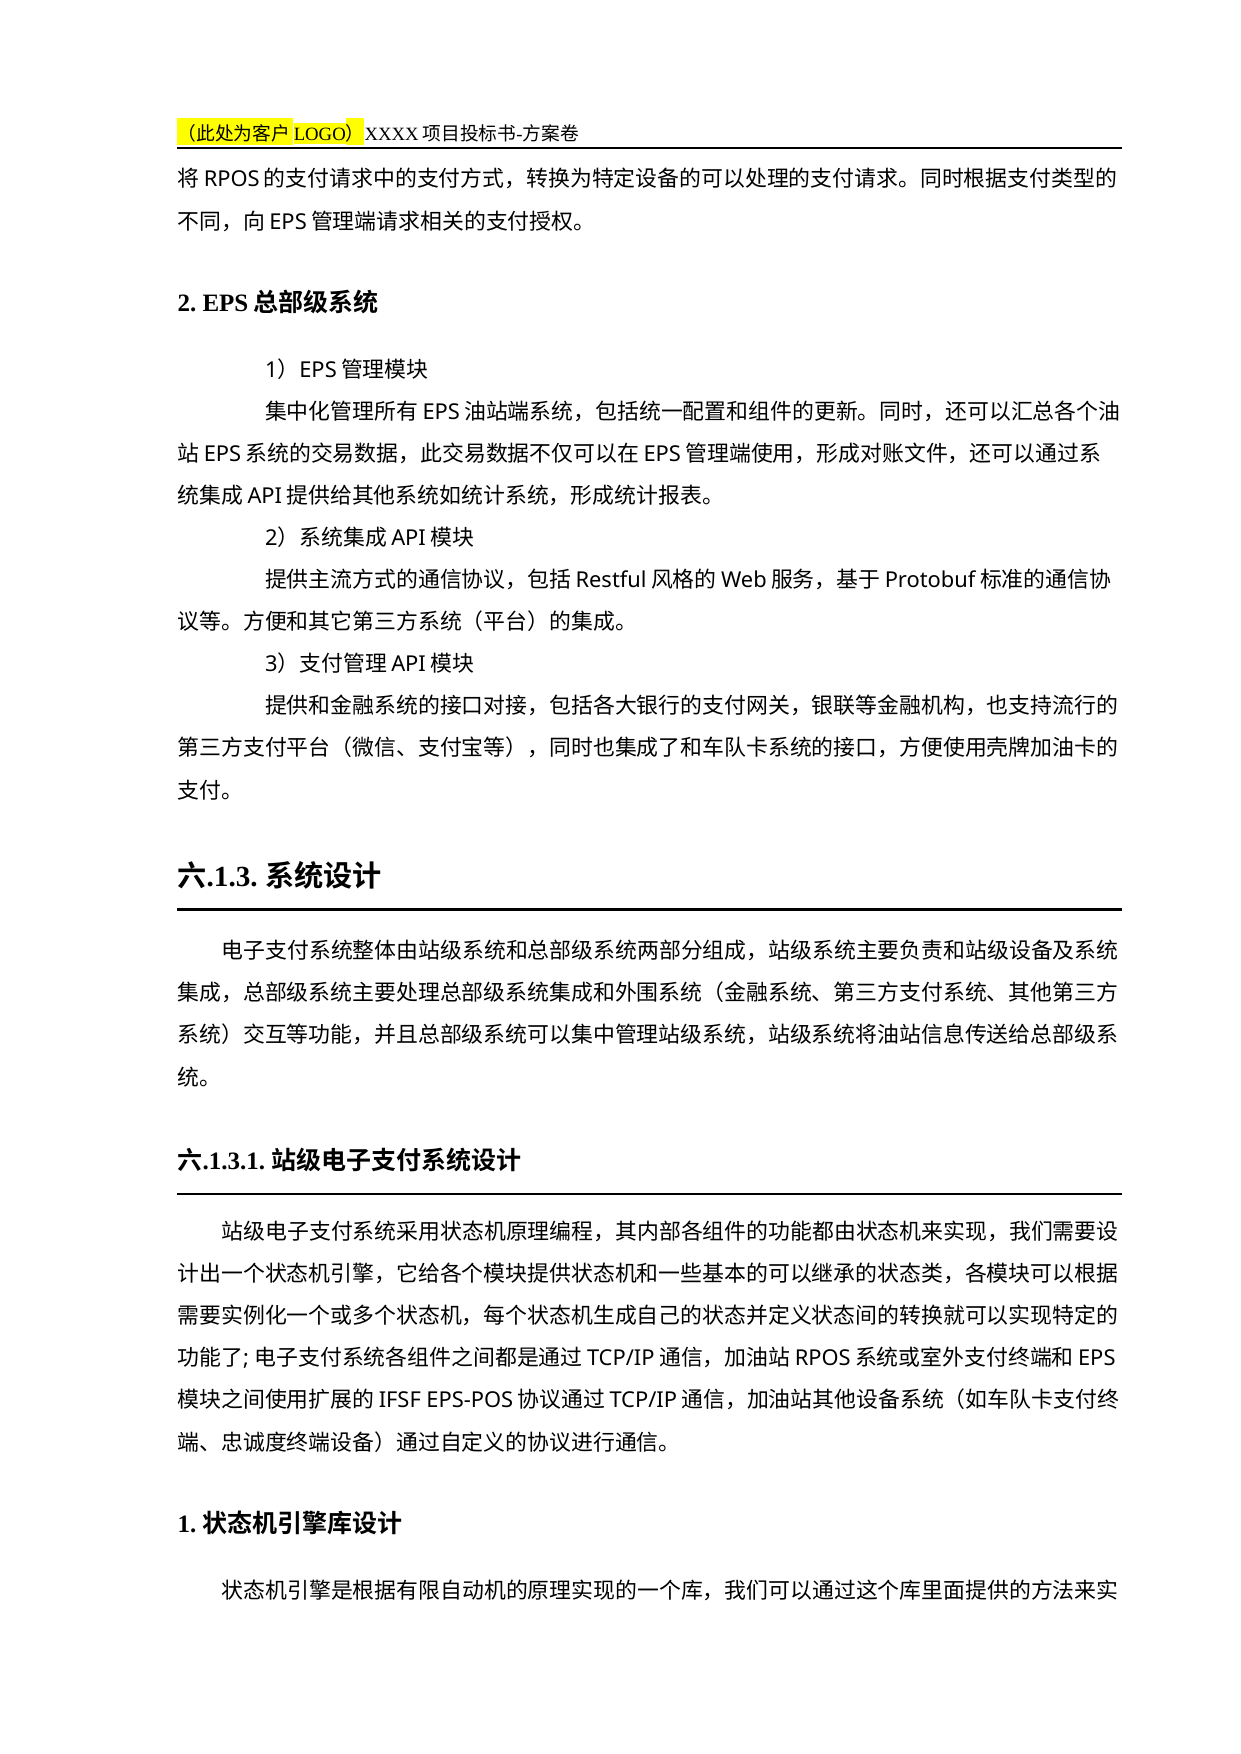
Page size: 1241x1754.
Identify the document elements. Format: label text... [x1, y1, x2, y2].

text 提供和金融系统的接口对接，包括各大银行的支付网关，银联等金融机构，也支持流行的第三方支付平台（微信、支付宝等），同时也集成了和车队卡系统的接口，方便使用壳牌加油卡的支付。 [177, 688, 1122, 805]
text 集中化管理所有EPS油站端系统，包括统一配置和组件的更新。同时，还可以汇总各个油站EPS系统的交易数据，此交易数据不仅可以在EPS管理端使用，形成对账文件，还可以通过系统集成API提供给其他系统如统计系统，形成统计报表。 [177, 393, 1122, 510]
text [177, 161, 1122, 236]
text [177, 1572, 1122, 1605]
subtitle 站级电子支付系统设计 [177, 1126, 1122, 1193]
text 电子支付系统整体由站级系统和总部级系统两部分组成，站级系统主要负责和站级设备及系统集成，总部级系统主要处理总部级系统集成和外围系统（金融系统、第三方支付系统、其他第三方系统）交互等功能，并且总部级系统可以集中管理站级系统，站级系统将油站信息传送给总部级系统。 [177, 933, 1122, 1092]
text 提供主流方式的通信协议，包括Restful风格的Web服务，基于Protobuf标准的通信协议等。方便和其它第三方系统（平台）的集成。 [177, 562, 1122, 636]
text 1）EPS管理模块 [200, 351, 1122, 384]
text 站级电子支付系统采用状态机原理编程，其内部各组件的功能都由状态机来实现，我们需要设计出一个状态机引擎，它给各个模块提供状态机和一些基本的可以继承的状态类，各模块可以根据需要实例化一个或多个状态机，每个状态机生成自己的状态并定义状态间的转换就可以实现特定的功能了; 电子支付系统各组件之间都是通过TCP/IP通信，加油站RPOS系统或室外支付终端和EPS模块之间使用扩展的IFSF EPS-POS协议通过TCP/IP通信，加油站其他设备系统（如车队卡支付终端、忠诚度终端设备）通过自定义的协议进行通信。 [177, 1213, 1122, 1457]
subtitle EPS总部级系统 [177, 268, 1122, 333]
text 3）支付管理API模块 [200, 646, 1122, 678]
text 2）系统集成API模块 [200, 520, 1122, 552]
subtitle 系统设计 [177, 841, 1122, 908]
subtitle 状态机引擎库设计 [177, 1489, 1122, 1554]
